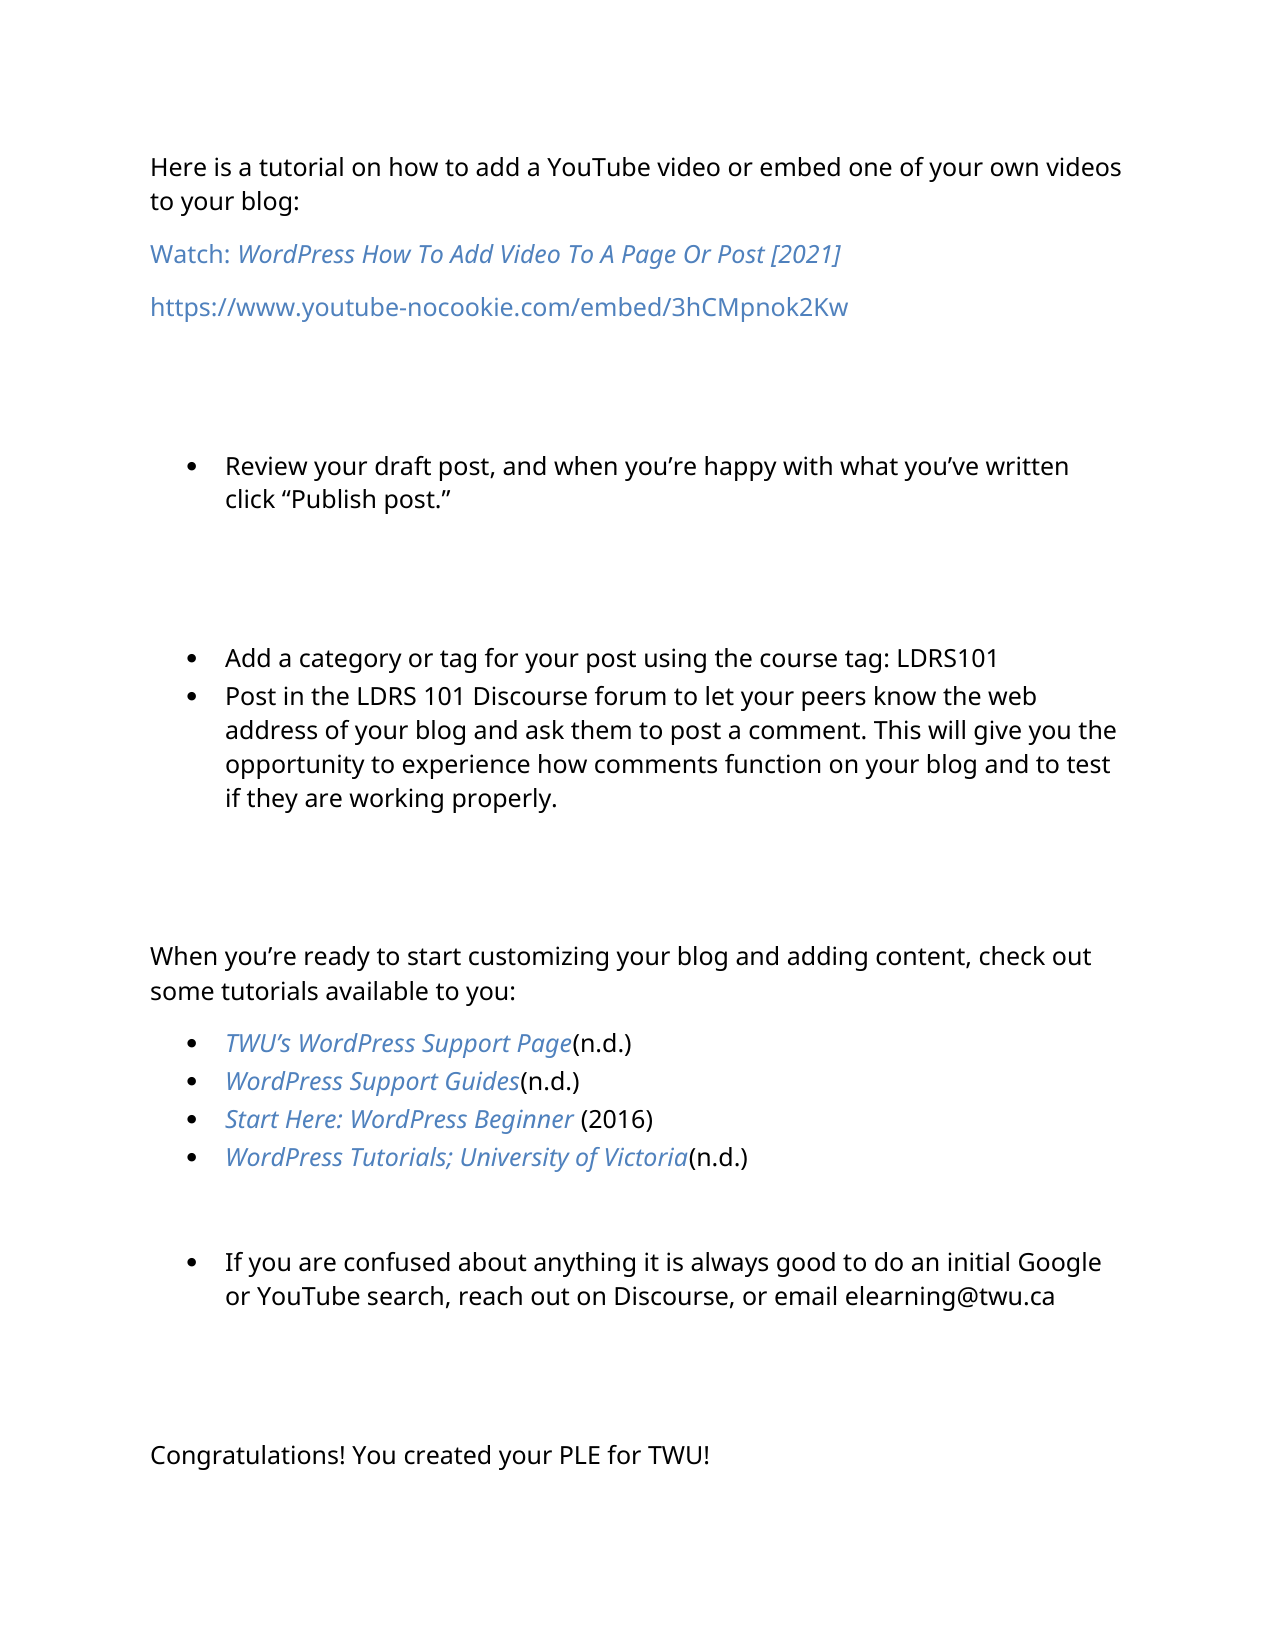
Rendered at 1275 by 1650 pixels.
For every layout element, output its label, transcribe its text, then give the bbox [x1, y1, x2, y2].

text Here is a tutorial on how to add a YouTube video or embed one of your own videos to your blog: [150, 150, 1125, 218]
list If you are confused about anything it is always good to do an initial Google or YouTube search, reach out on Discourse, or email elearning@twu.ca [187, 1245, 1125, 1313]
list Post in the LDRS 101 Discourse forum to let your peers know the web address of your blog and ask them to post a comment. This will give you the opportunity to experience how comments function on your blog and to test if they are working properly. [187, 678, 1125, 815]
list Start Here: WordPress Beginner (2016) [187, 1102, 1125, 1136]
text Watch: WordPress How To Add Video To A Page Or Post [2021] [150, 237, 1125, 271]
text When you’re ready to start customizing your blog and adding content, check out some tutorials available to you: [150, 939, 1125, 1007]
list Add a category or tag for your post using the course tag: LDRS101 [187, 641, 1125, 675]
list WordPress Tutorials; University of Victoria(n.d.) [187, 1139, 1125, 1173]
list Review your draft post, and when you’re happy with what you’ve written click “Publish post.” [187, 448, 1125, 516]
text https://www.youtube-nocookie.com/embed/3hCMpnok2Kw [150, 290, 1125, 324]
list WordPress Support Guides(n.d.) [187, 1064, 1125, 1098]
list TWU’s WordPress Support Page(n.d.) [187, 1026, 1125, 1060]
text Congratulations! You created your PLE for TWU! [150, 1437, 1125, 1472]
